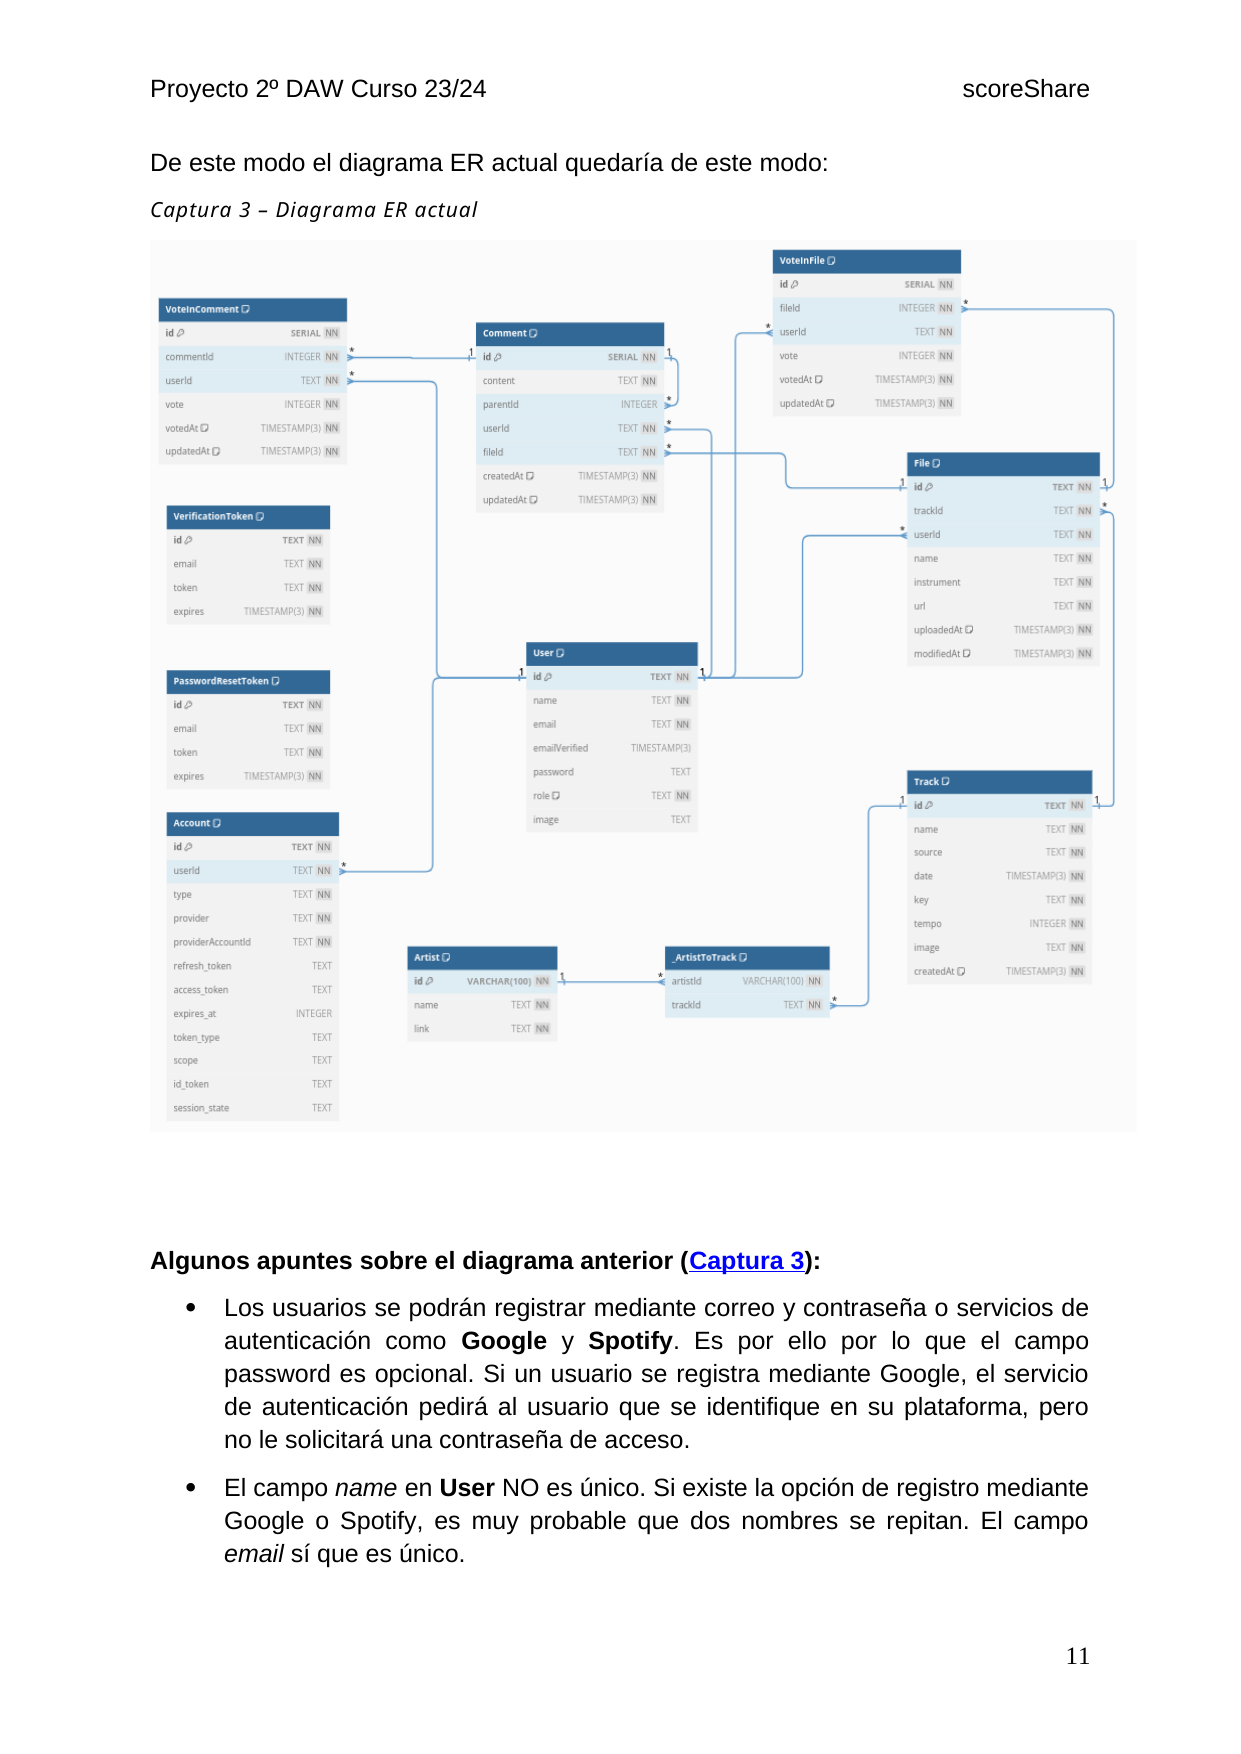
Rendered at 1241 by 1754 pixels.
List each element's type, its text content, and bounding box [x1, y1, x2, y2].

picture [150, 240, 1137, 1132]
list Los usuarios se podrán registrar mediante correo y contraseña o servicios de autenticación como Google y Spotify. Es por ello por lo que el campo password es opcional. Si un usuario se registra mediante Google, el servicio de autenticación pedirá al usuario que se identifique en su plataforma, pero no le solicitará una contraseña de acceso. [186, 1293, 1090, 1454]
text Captura 3 – Diagrama ER actual [150, 195, 1090, 224]
text Algunos apuntes sobre el diagrama anterior (Captura 3): [150, 1246, 1090, 1274]
list El campo name en User NO es único. Si existe la opción de registro mediante Google o Spotify, es muy probable que dos nombres se repitan. El campo email sí que es único. [186, 1473, 1090, 1568]
text De este modo el diagrama ER actual quedaría de este modo: [150, 148, 1090, 176]
